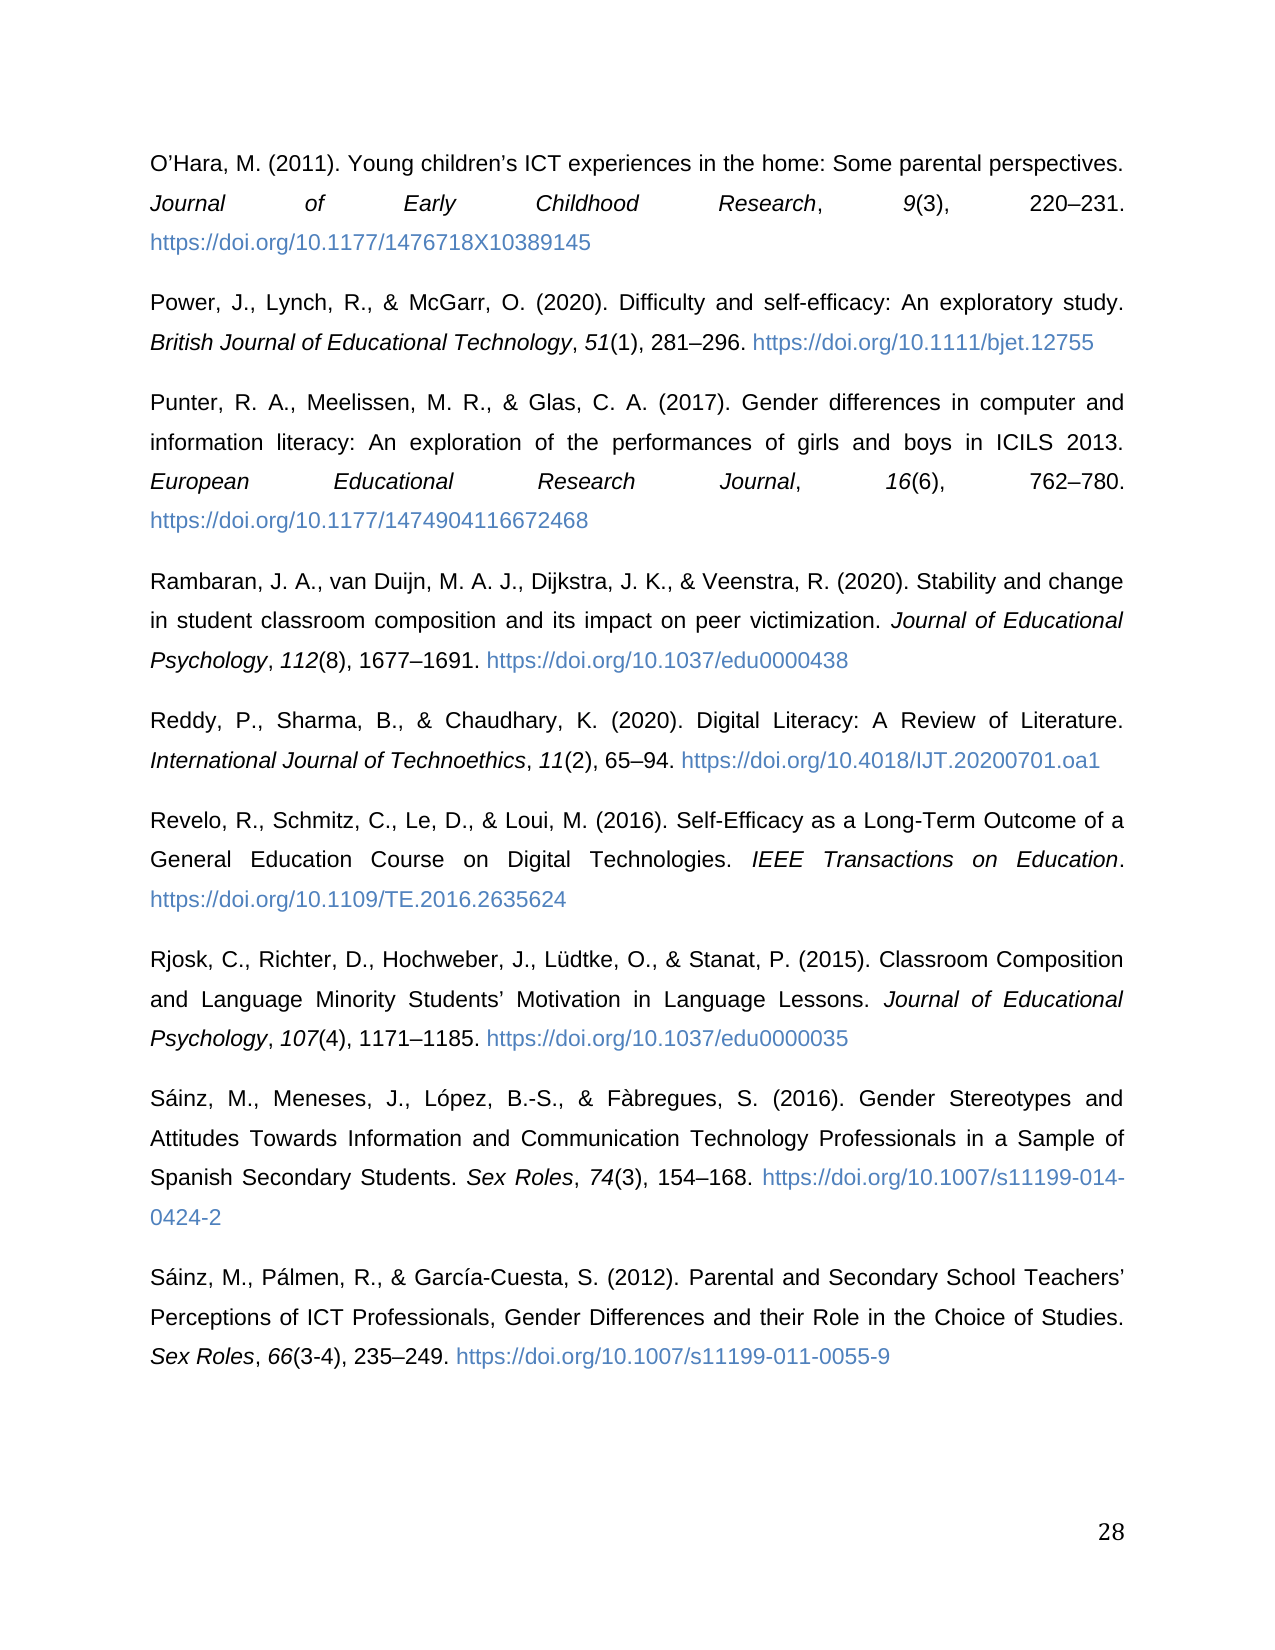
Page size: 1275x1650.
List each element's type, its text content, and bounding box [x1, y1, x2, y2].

text Sáinz, M., Meneses, J., López, B.-S., & Fàbregues, S. (2016). Gender Stereotypes and Attitudes Towards Information and Communication Technology Professionals in a Sample of Spanish Secondary Students. Sex Roles, 74(3), 154–168. https://doi.org/10.1007/s11199-014-0424-2 [150, 1085, 1125, 1230]
text Revelo, R., Schmitz, C., Le, D., & Loui, M. (2016). Self-Efficacy as a Long-Term Outcome of a General Education Course on Digital Technologies. IEEE Transactions on Education. https://doi.org/10.1109/TE.2016.2635624 [150, 807, 1125, 912]
text Punter, R. A., Meelissen, M. R., & Glas, C. A. (2017). Gender differences in computer and information literacy: An exploration of the performances of girls and boys in ICILS 2013. European Educational Research Journal, 16(6), 762–780. https://doi.org/10.1177/1474904116672468 [150, 389, 1125, 534]
text Power, J., Lynch, R., & McGarr, O. (2020). Difficulty and self-efficacy: An exploratory study. British Journal of Educational Technology, 51(1), 281–296. https://doi.org/10.1111/bjet.12755 [150, 289, 1125, 355]
text Sáinz, M., Pálmen, R., & García-Cuesta, S. (2012). Parental and Secondary School Teachers’ Perceptions of ICT Professionals, Gender Differences and their Role in the Choice of Studies. Sex Roles, 66(3-4), 235–249. https://doi.org/10.1007/s11199-011-0055-9 [150, 1264, 1125, 1369]
text Rjosk, C., Richter, D., Hochweber, J., Lüdtke, O., & Stanat, P. (2015). Classroom Composition and Language Minority Students’ Motivation in Language Lessons. Journal of Educational Psychology, 107(4), 1171–1185. https://doi.org/10.1037/edu0000035 [150, 946, 1125, 1051]
text Rambaran, J. A., van Duijn, M. A. J., Dijkstra, J. K., & Veenstra, R. (2020). Stability and change in student classroom composition and its impact on peer victimization. Journal of Educational Psychology, 112(8), 1677–1691. https://doi.org/10.1037/edu0000438 [150, 568, 1125, 673]
text Reddy, P., Sharma, B., & Chaudhary, K. (2020). Digital Literacy: A Review of Literature. International Journal of Technoethics, 11(2), 65–94. https://doi.org/10.4018/IJT.20200701.oa1 [150, 707, 1125, 773]
text O’Hara, M. (2011). Young children’s ICT experiences in the home: Some parental perspectives. Journal of Early Childhood Research, 9(3), 220–231. https://doi.org/10.1177/1476718X10389145 [150, 150, 1125, 255]
